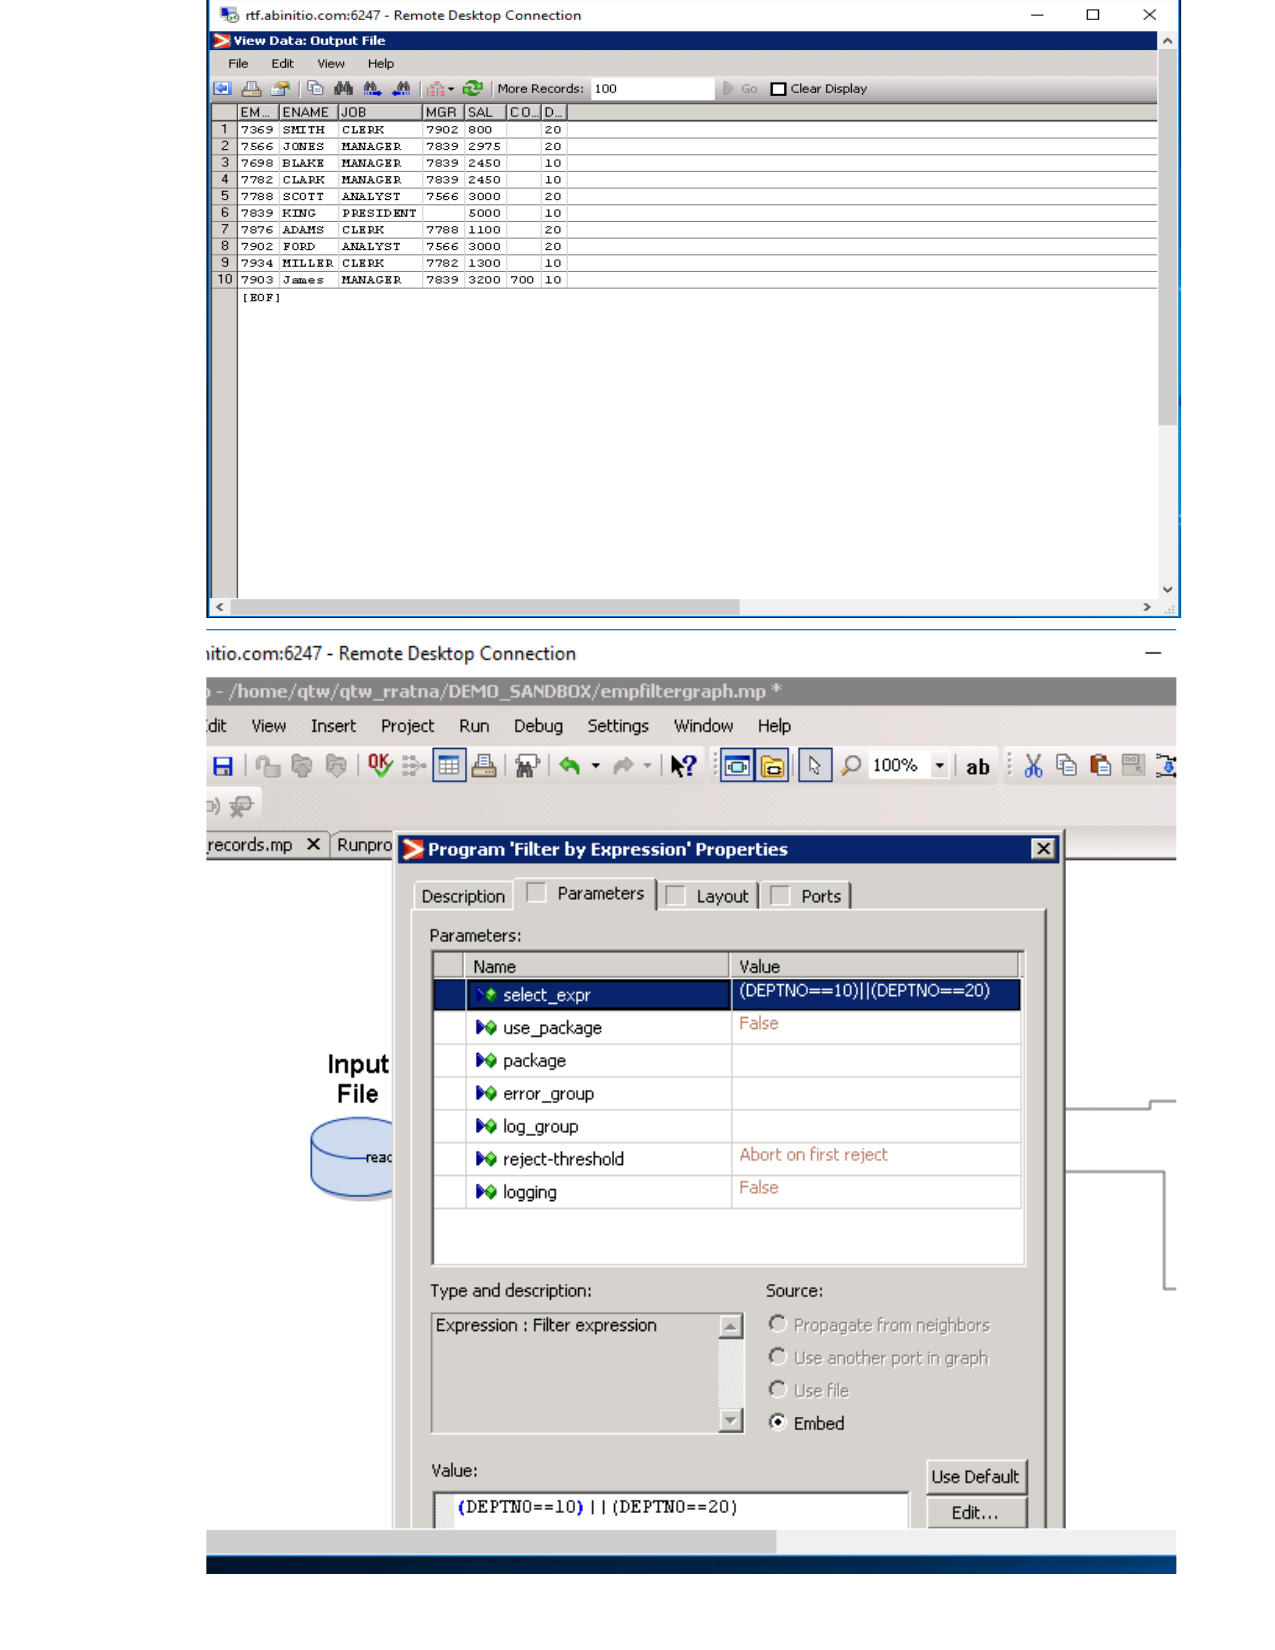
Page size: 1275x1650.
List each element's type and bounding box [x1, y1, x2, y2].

picture [206, 629, 1177, 1574]
picture [206, 0, 1182, 618]
